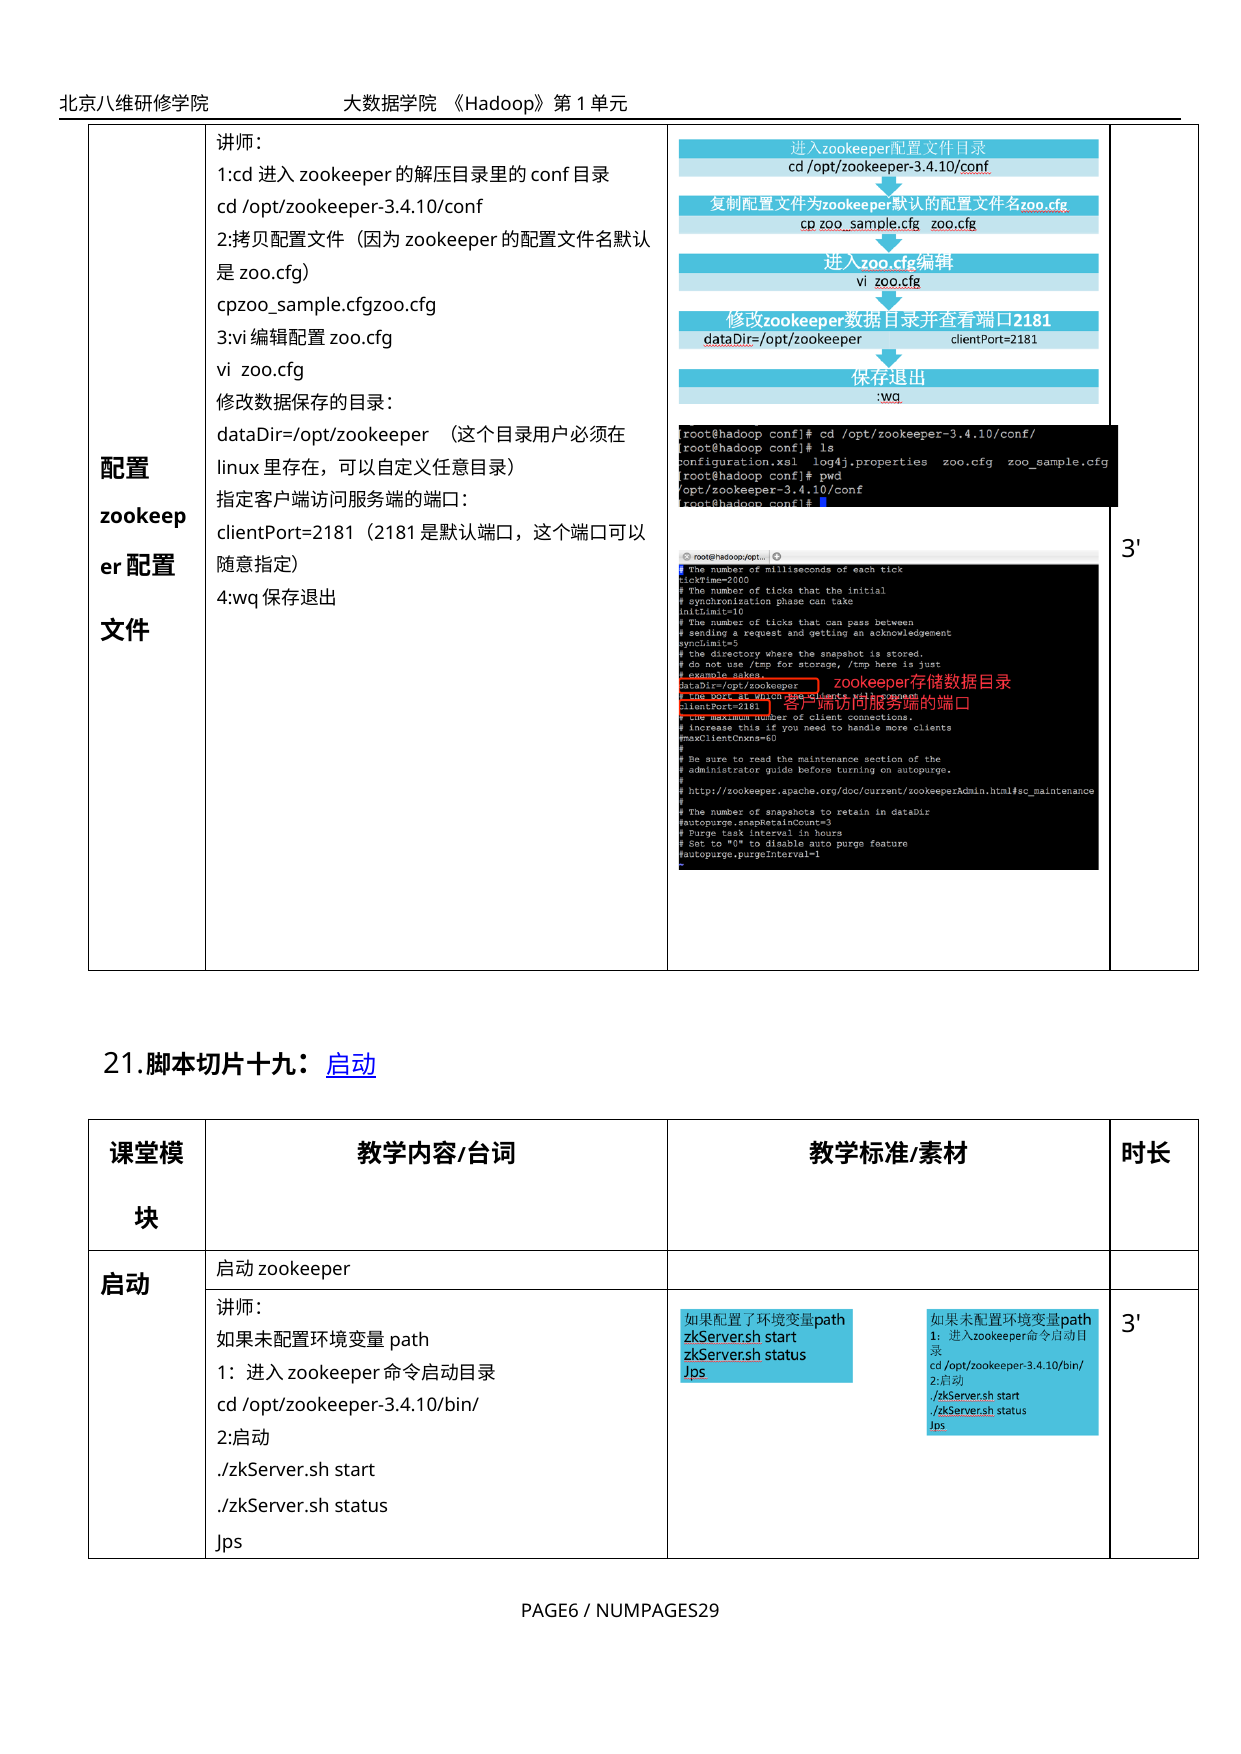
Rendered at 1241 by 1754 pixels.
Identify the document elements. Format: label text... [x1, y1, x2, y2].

table_header 时长 [1111, 1120, 1198, 1249]
table_header 教学内容/台词 [206, 1120, 667, 1249]
picture [678, 425, 1119, 507]
table_cell [668, 1251, 1109, 1289]
table_cell 3' [1111, 125, 1198, 970]
table_header 课堂模块 [89, 1120, 205, 1249]
table_cell 讲师： 1:cd 进入zookeeper的解压目录里的conf目录 cd /opt/zookeeper-3.4.10/conf 2:拷贝配置文件（因为zookeeper的配置文件名默认是zoo.cfg） cpzoo_sample.cfgzoo.cfg 3:vi编辑配置zoo.cfg vi zoo.cfg 修改数据保存的目录： dataDir=/opt/zookeeper （这个目录用户必须在linux里存在，可以自定义任意目录） 指定客户端访问服务端的端口： clientPort=2181（2181是默认端口，这个端口可以随意指定） 4:wq保存退出 [206, 125, 667, 970]
picture [678, 550, 1099, 870]
table_cell [668, 1290, 1109, 1557]
table_cell 启动zookeeper [206, 1251, 667, 1289]
picture [678, 1303, 1099, 1439]
table_header 教学标准/素材 [668, 1120, 1109, 1249]
table_cell 配置zookeeper配置文件 [89, 125, 205, 970]
picture [678, 138, 1099, 404]
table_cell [206, 1290, 667, 1557]
table_cell 启动 [89, 1251, 205, 1557]
table_cell 3' [1111, 1290, 1198, 1557]
table_cell [668, 125, 1109, 970]
list 脚本切片十九：启动 [103, 1028, 1181, 1093]
table_cell [1111, 1251, 1198, 1289]
